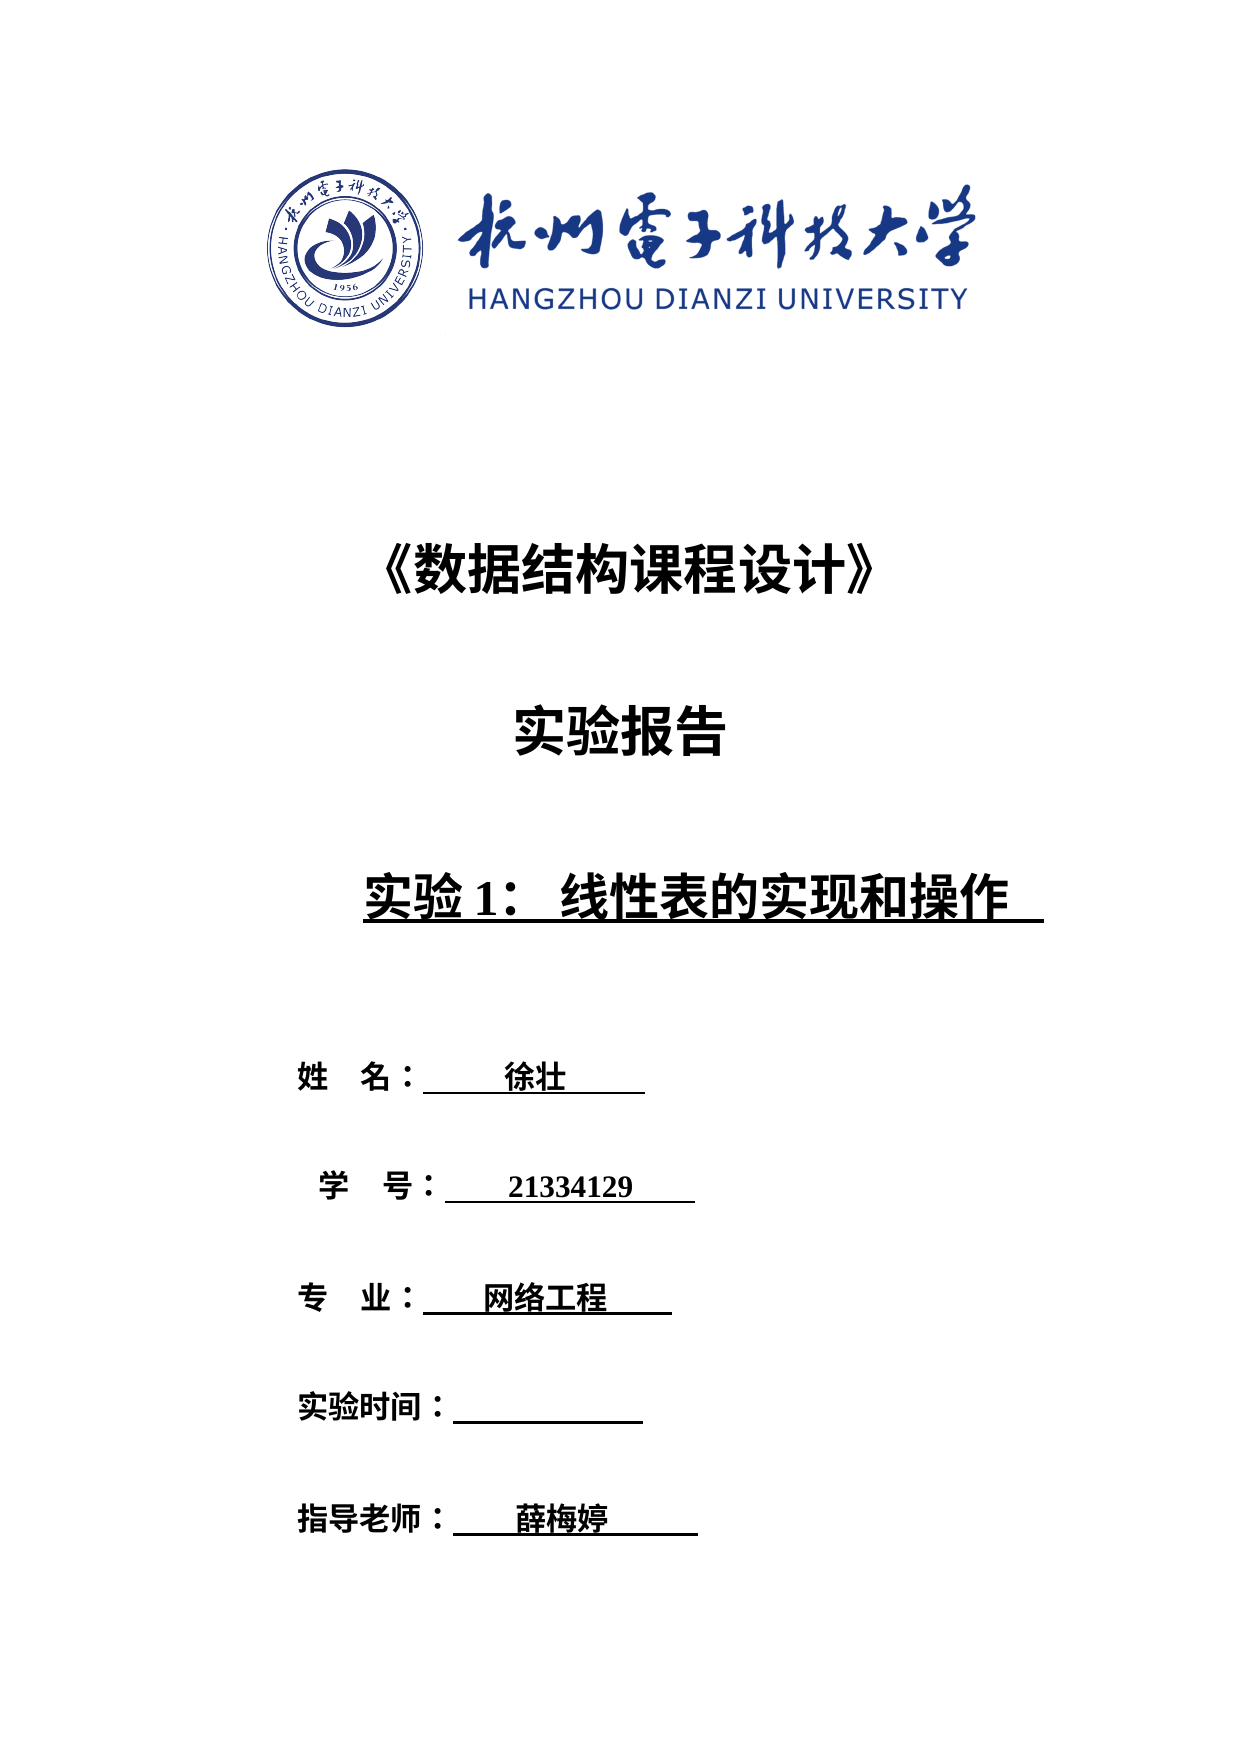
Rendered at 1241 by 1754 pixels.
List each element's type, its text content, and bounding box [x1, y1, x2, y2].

text 学 号： 21334129 [187, 1153, 1053, 1218]
text 指导老师： 薛梅婷 [187, 1484, 1053, 1549]
text 实验时间： [187, 1374, 1053, 1439]
picture [264, 161, 976, 335]
text 《数据结构课程设计》 [187, 519, 1053, 617]
text 实验报告 [187, 682, 1053, 779]
text 专 业： 网络工程 [187, 1264, 1053, 1329]
text 实验1： 线性表的实现和操作 [187, 844, 1053, 942]
text 姓 名： 徐壮 [187, 1043, 1053, 1108]
